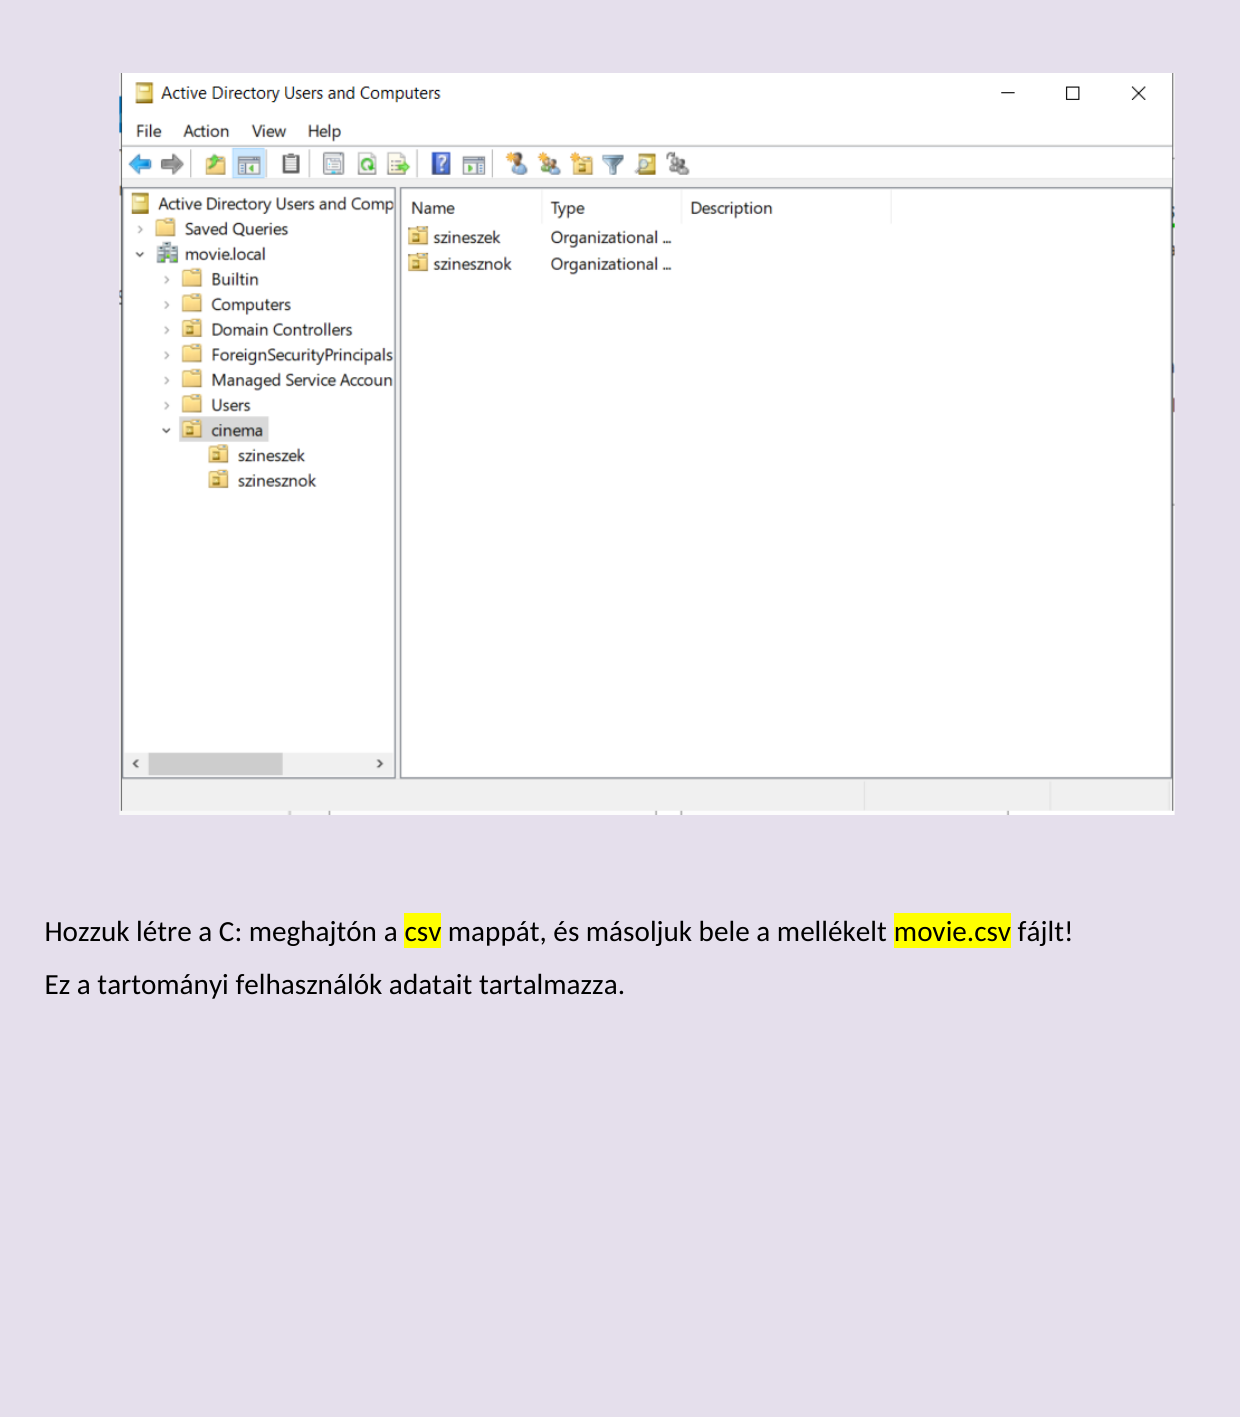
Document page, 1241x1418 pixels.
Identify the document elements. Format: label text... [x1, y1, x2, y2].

text Hozzuk létre a C: meghajtón a csv mappát, és másoljuk bele a mellékelt movie.csv fájlt! [1011, 913, 1196, 948]
picture [119, 73, 1175, 815]
text Hozzuk létre a C: meghajtón a csv mappát, és másoljuk bele a mellékelt movie.csv fájlt! [441, 913, 894, 948]
text Ez a tartományi felhasználók adatait tartalmazza. [44, 966, 1196, 1002]
text Hozzuk létre a C: meghajtón a csv mappát, és másoljuk bele a mellékelt movie.csv fájlt! [44, 913, 404, 948]
